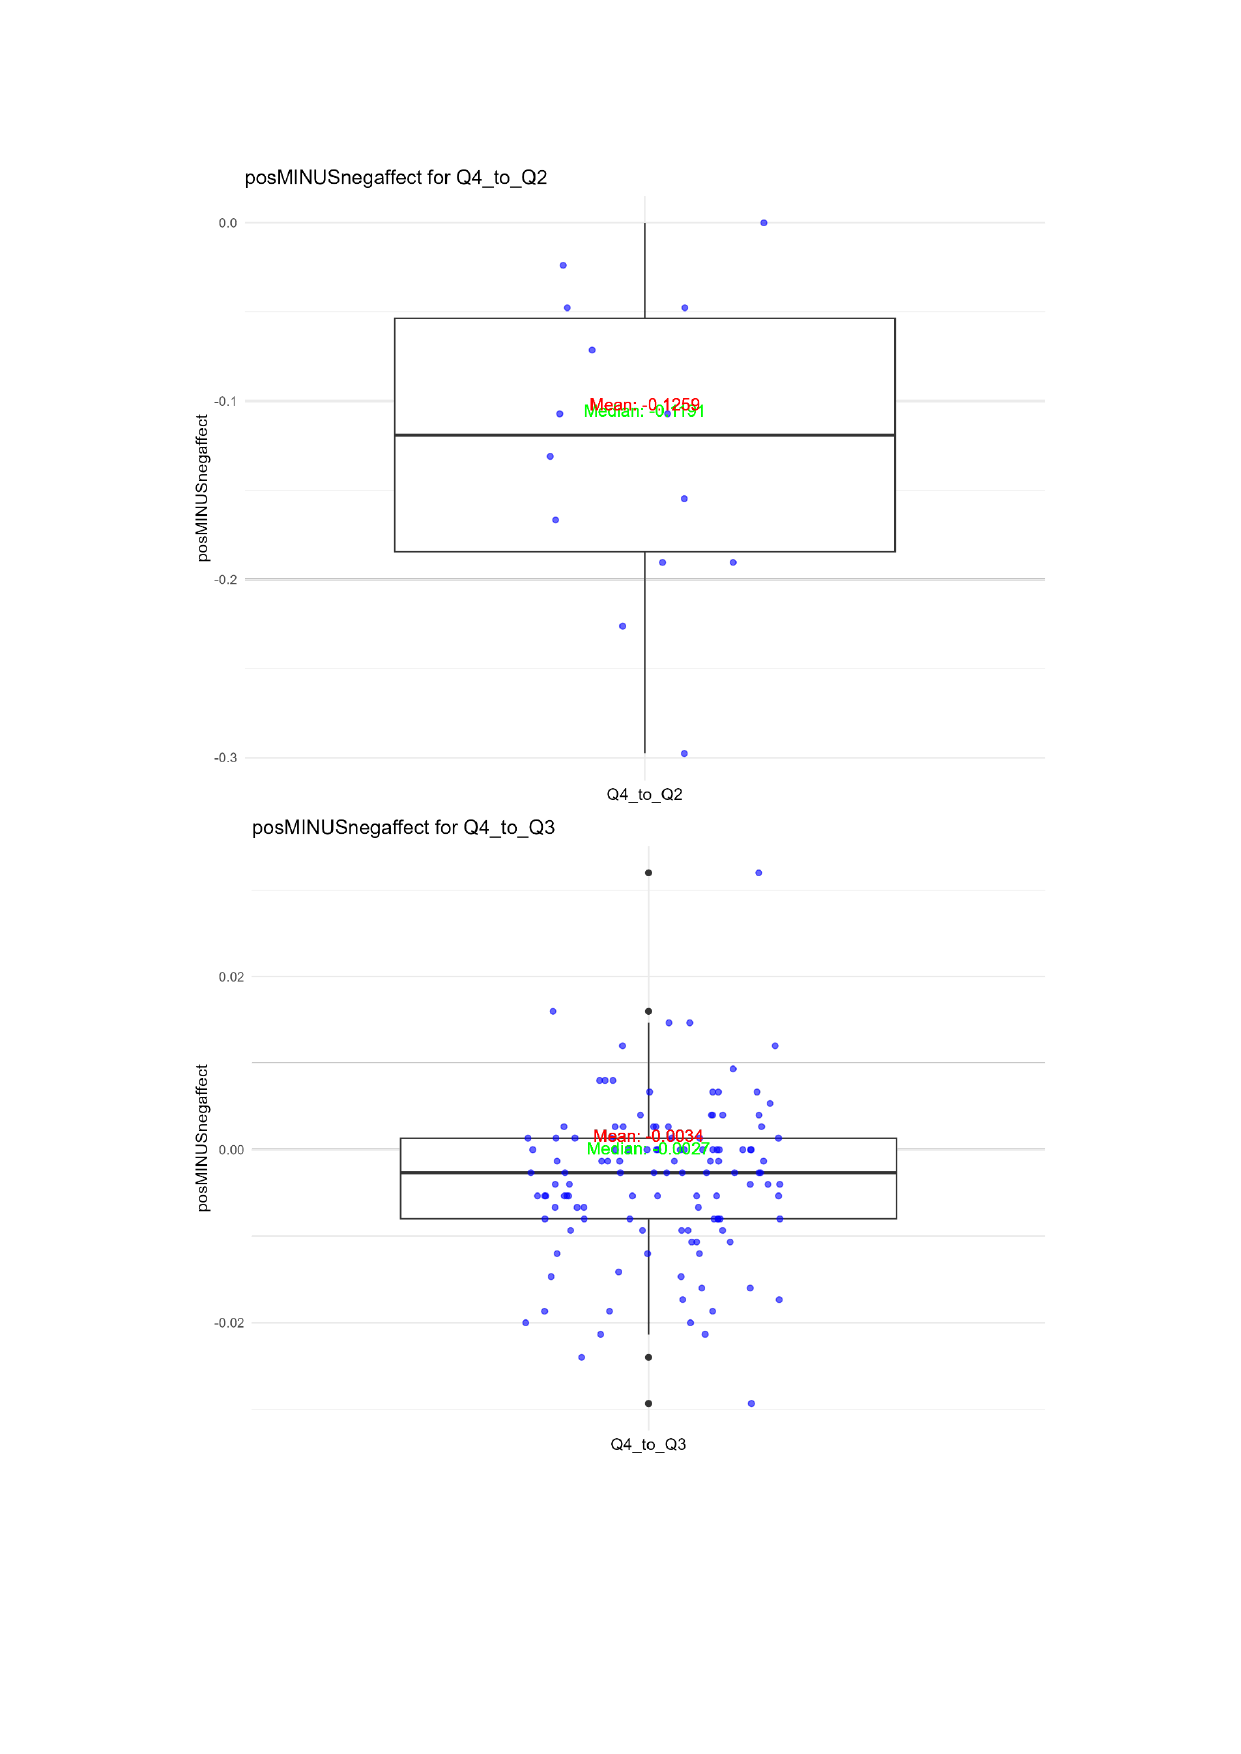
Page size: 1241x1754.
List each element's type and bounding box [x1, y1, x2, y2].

picture [187, 162, 1053, 811]
picture [187, 812, 1053, 1461]
